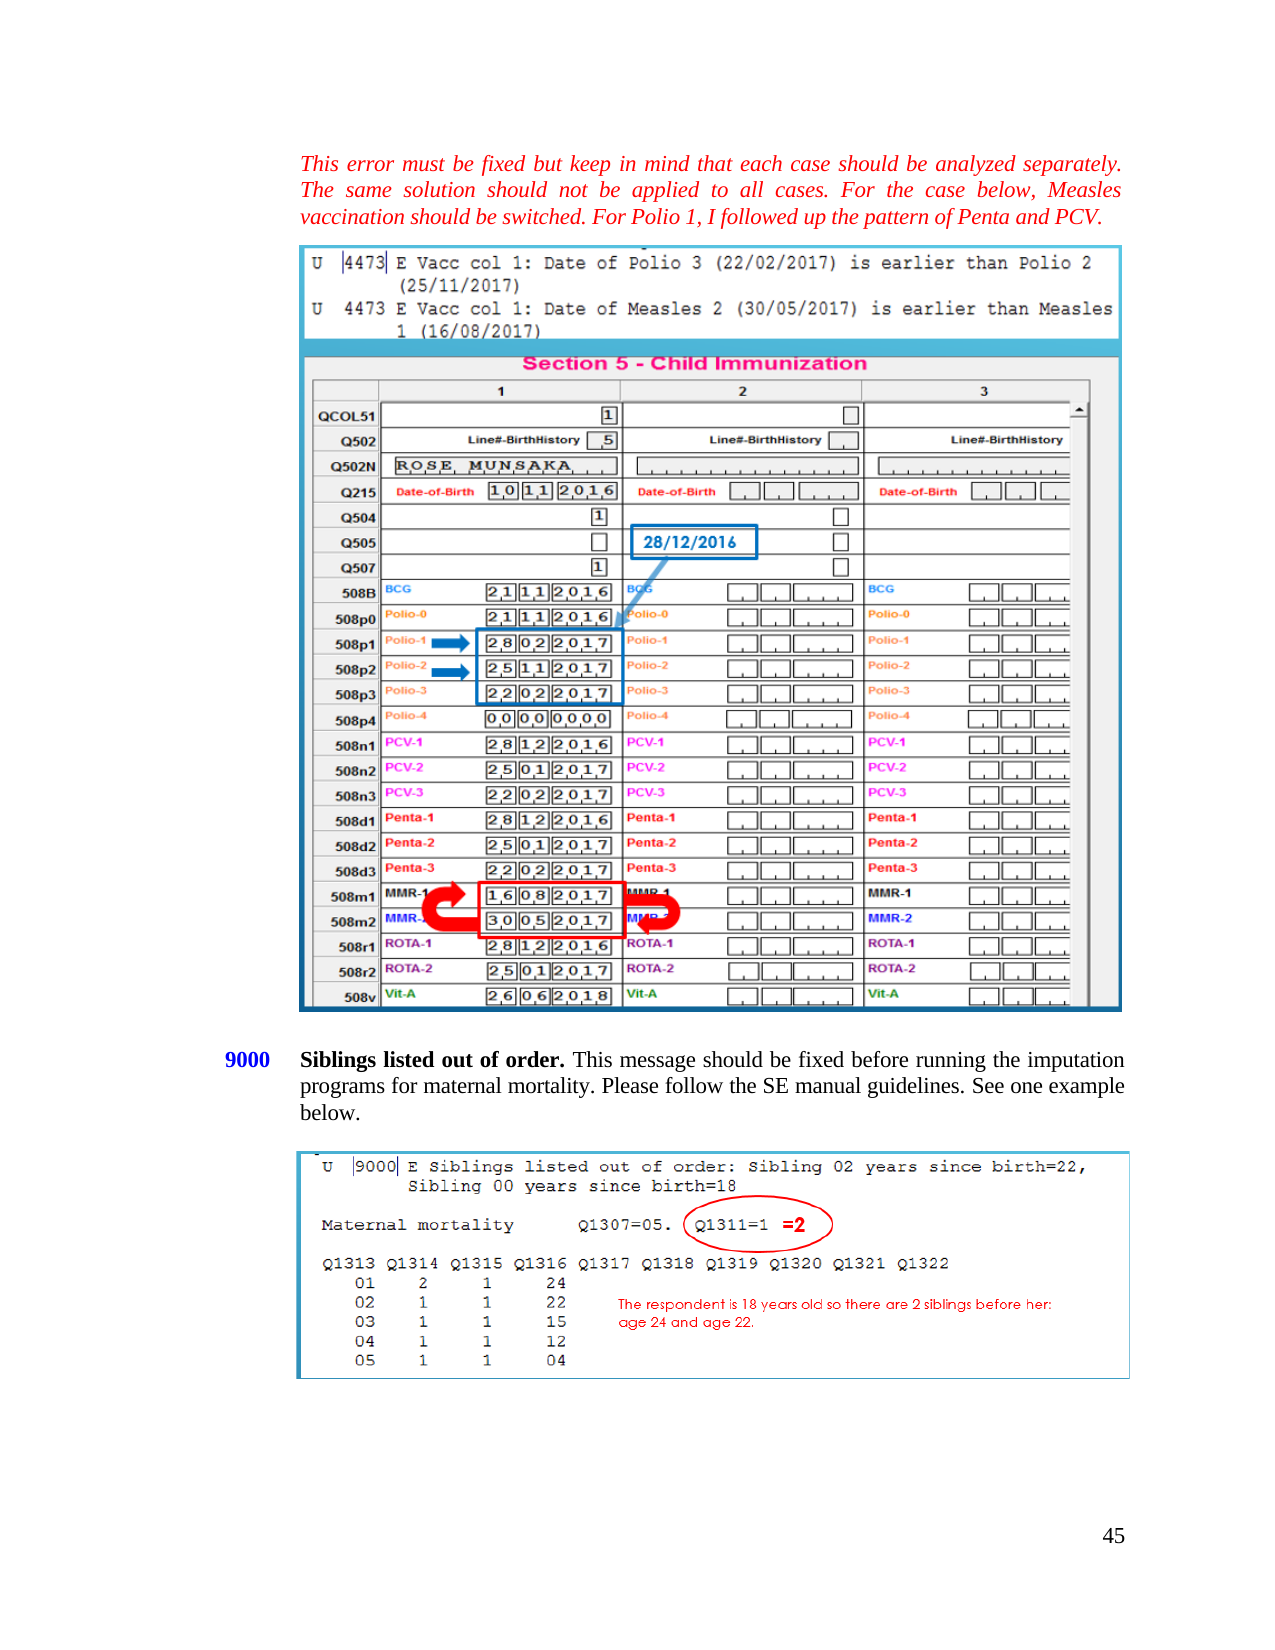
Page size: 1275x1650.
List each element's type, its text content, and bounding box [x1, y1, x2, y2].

picture [296, 1151, 1130, 1379]
picture [299, 245, 1122, 1012]
text This error must be fixed but keep in mind that each case should be analyzed separately. The same solution should not be applied to all cases. For the case below, Measles vaccination should be switched. For Polio 1, I followed up the pattern of Penta and PCV. [300, 150, 1125, 229]
text 9000 Siblings listed out of order. This message should be fixed before running the imputation programs for maternal mortality. Please follow the SE manual guidelines. See one example below. [225, 1046, 1125, 1125]
